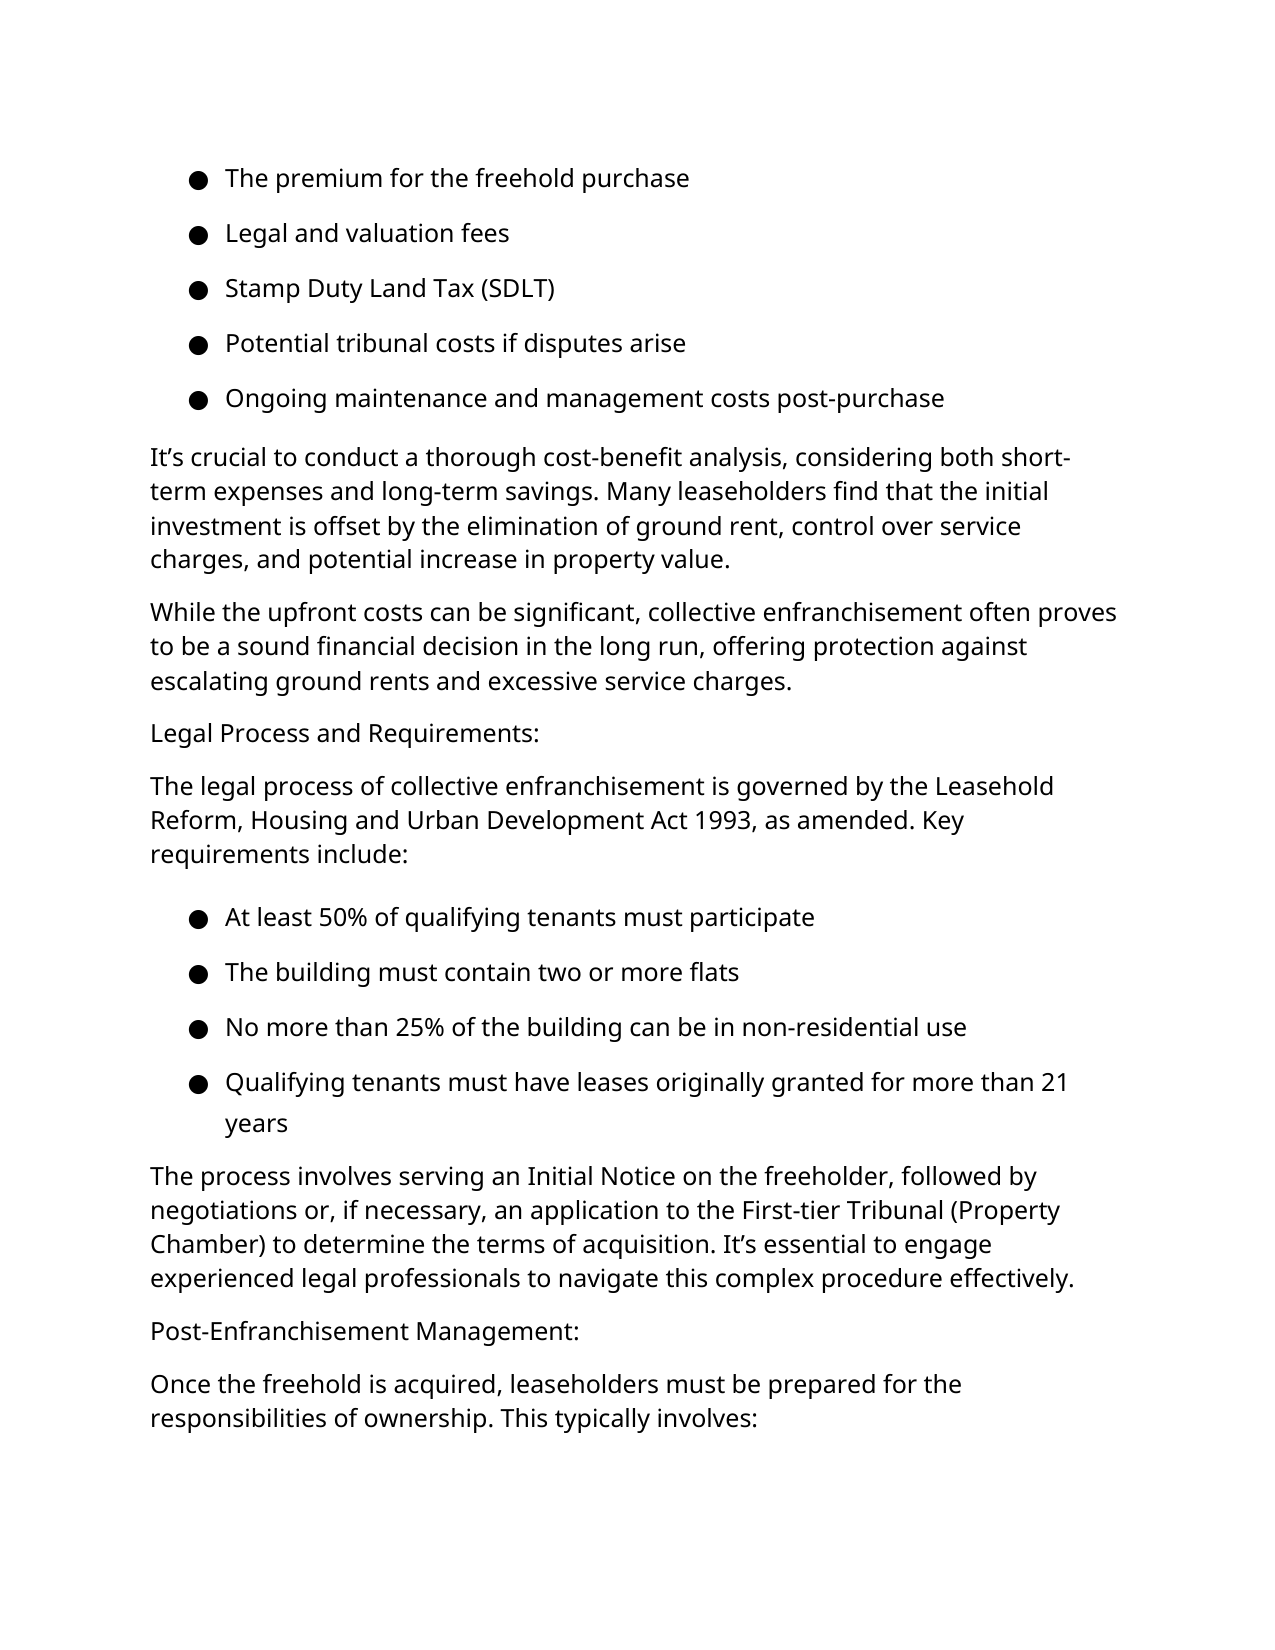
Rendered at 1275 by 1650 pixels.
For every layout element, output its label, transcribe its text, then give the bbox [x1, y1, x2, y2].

list Stamp Duty Land Tax (SDLT) [187, 260, 1125, 311]
list Legal and valuation fees [187, 205, 1125, 256]
text It’s crucial to conduct a thorough cost-benefit analysis, considering both short-term expenses and long-term savings. Many leaseholders find that the initial investment is offset by the elimination of ground rent, control over service charges, and potential increase in property value. [150, 440, 1125, 576]
text The legal process of collective enfranchisement is governed by the Leasehold Reform, Housing and Urban Development Act 1993, as amended. Key requirements include: [150, 769, 1125, 871]
list The premium for the freehold purchase [187, 150, 1125, 201]
text Once the freehold is acquired, leaseholders must be prepared for the responsibilities of ownership. This typically involves: [150, 1367, 1125, 1435]
list Qualifying tenants must have leases originally granted for more than 21 years [187, 1055, 1125, 1140]
text Post-Enfranchisement Management: [150, 1314, 1125, 1348]
list At least 50% of qualifying tenants must participate [187, 890, 1125, 941]
list The building must contain two or more flats [187, 945, 1125, 996]
text While the upfront costs can be significant, collective enfranchisement often proves to be a sound financial decision in the long run, offering protection against escalating ground rents and excessive service charges. [150, 595, 1125, 697]
list Ongoing maintenance and management costs post-purchase [187, 370, 1125, 421]
text The process involves serving an Initial Notice on the freeholder, followed by negotiations or, if necessary, an application to the First-tier Tribunal (Property Chamber) to determine the terms of acquisition. It’s essential to engage experienced legal professionals to navigate this complex procedure effectively. [150, 1159, 1125, 1295]
list Potential tribunal costs if disputes arise [187, 315, 1125, 366]
list No more than 25% of the building can be in non-residential use [187, 1000, 1125, 1051]
text Legal Process and Requirements: [150, 716, 1125, 750]
